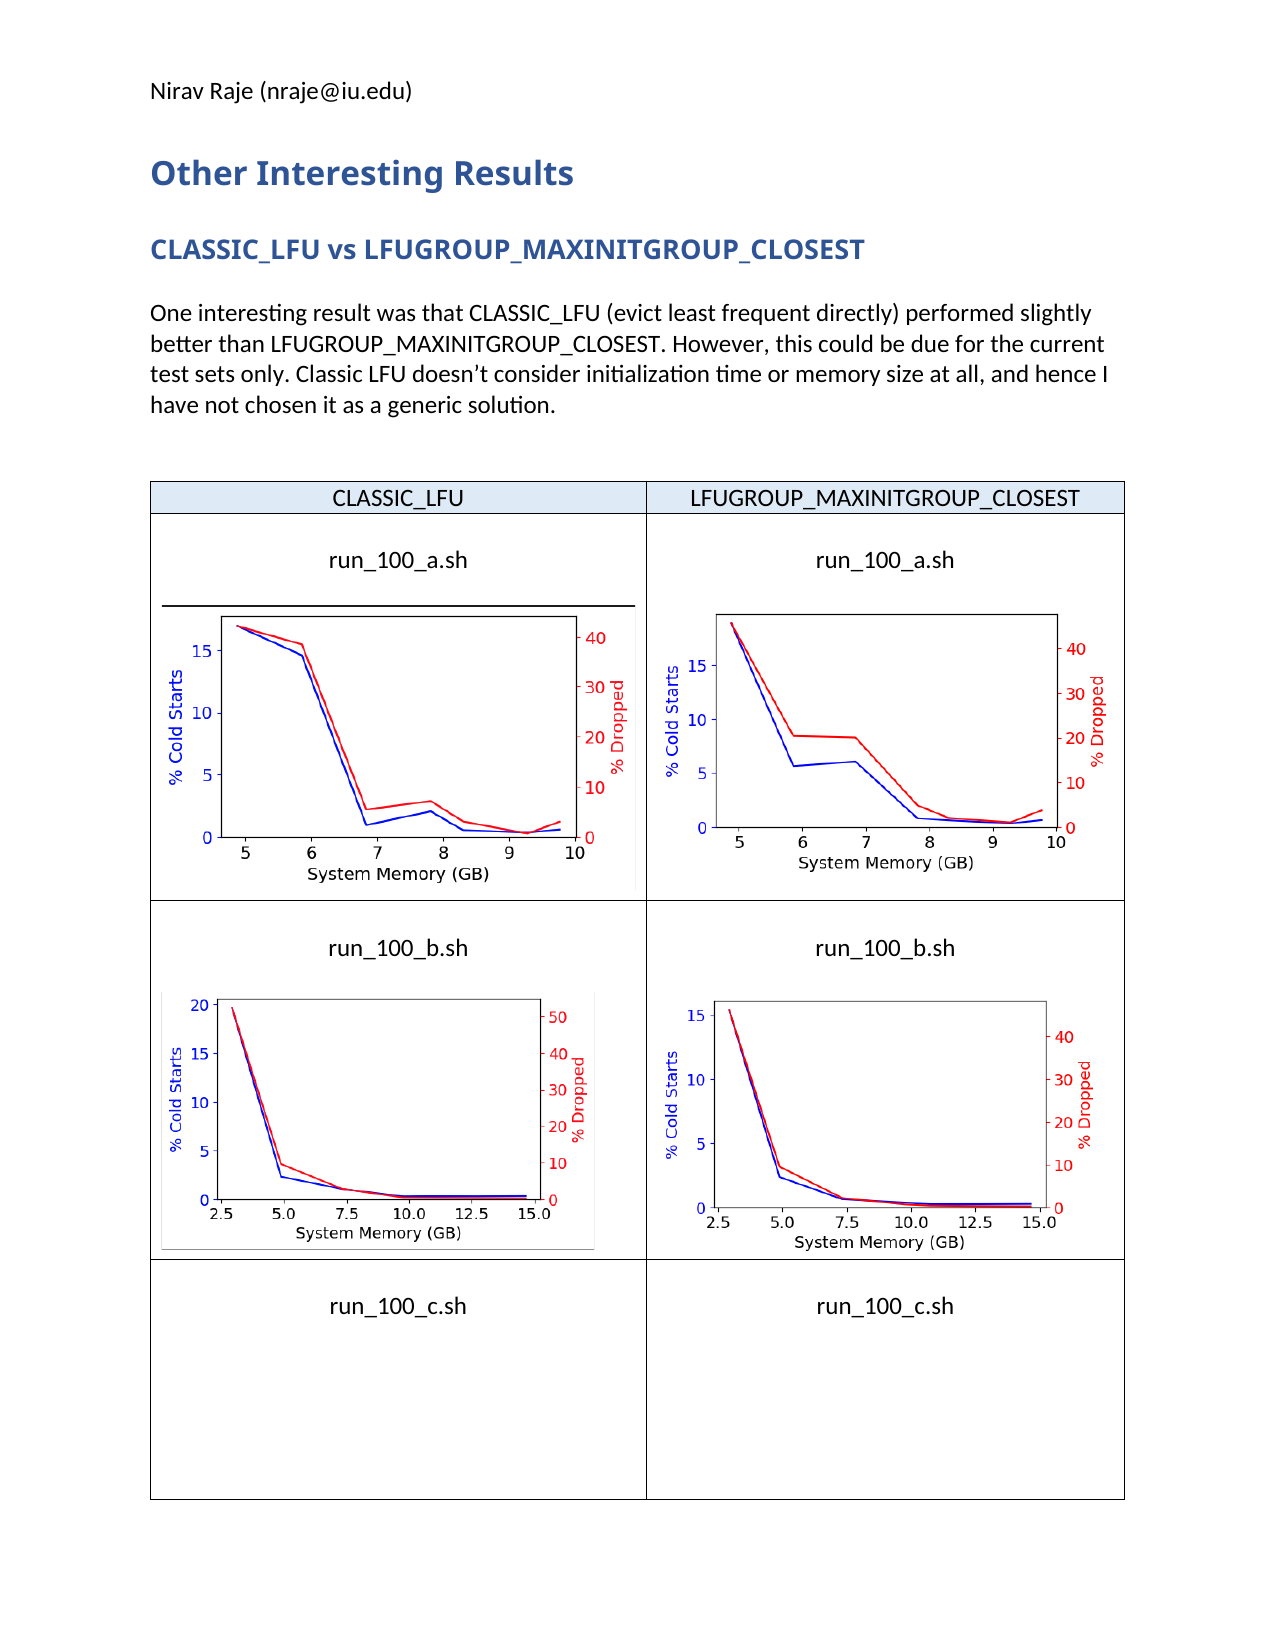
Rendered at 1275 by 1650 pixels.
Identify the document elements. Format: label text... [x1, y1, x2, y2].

picture [657, 992, 1101, 1259]
subtitle Other Interesting Results [150, 150, 1125, 195]
table_cell run_100_b.sh [151, 901, 646, 1259]
table_cell run_100_c.sh [151, 1260, 646, 1499]
table_header CLASSIC_LFU [151, 482, 646, 513]
picture [161, 605, 636, 890]
picture [657, 605, 1114, 880]
table_header LFUGROUP_MAXINITGROUP_CLOSEST [647, 482, 1124, 513]
text One interesting result was that CLASSIC_LFU (evict least frequent directly) performed slightly better than LFUGROUP_MAXINITGROUP_CLOSEST. However, this could be due for the current test sets only. Classic LFU doesn’t consider initialization time or memory size at all, and hence I have not chosen it as a generic solution. [150, 297, 1125, 419]
table_cell run_100_a.sh [647, 514, 1124, 900]
table_cell run_100_a.sh [151, 514, 646, 900]
subtitle CLASSIC_LFU vs LFUGROUP_MAXINITGROUP_CLOSEST [150, 230, 1125, 267]
table_cell run_100_c.sh [647, 1260, 1124, 1499]
picture [161, 992, 595, 1250]
table_cell run_100_b.sh [647, 901, 1124, 1259]
